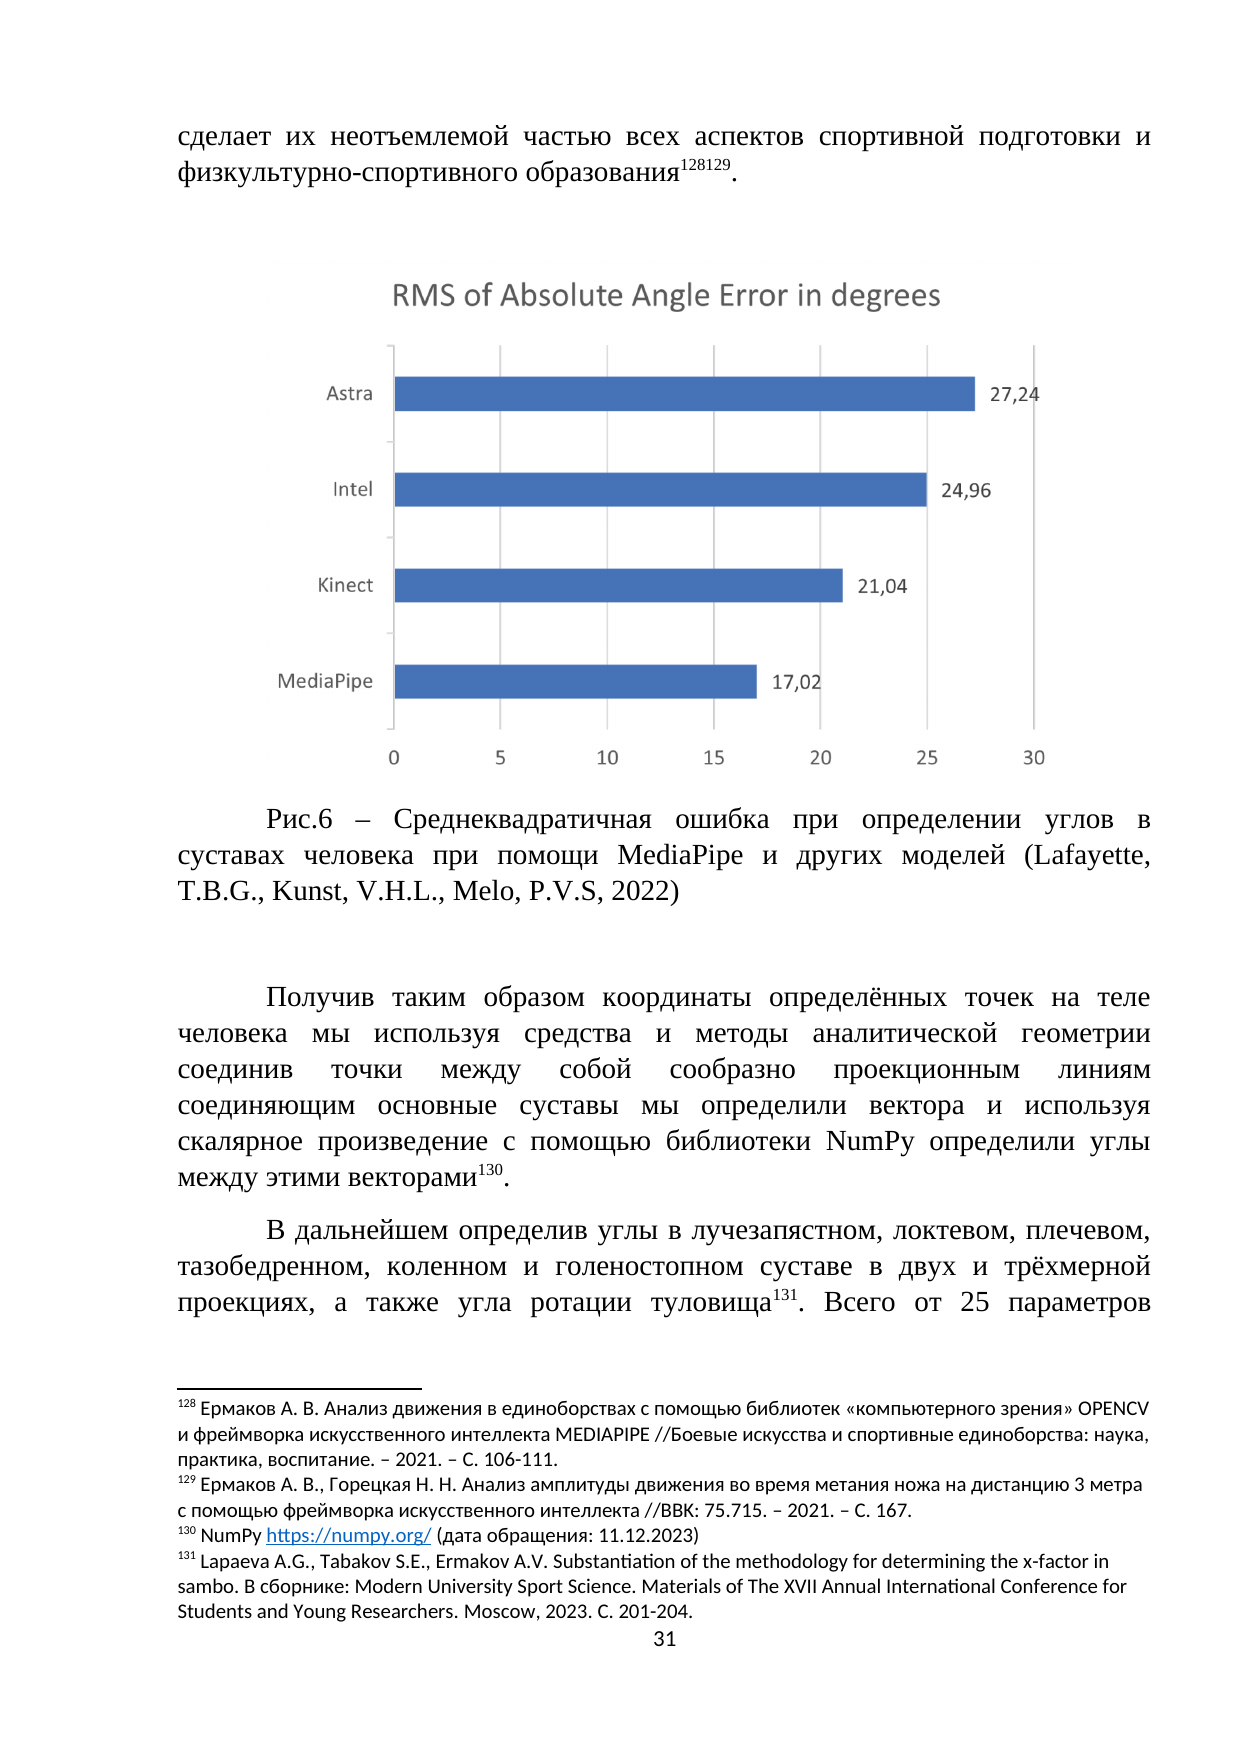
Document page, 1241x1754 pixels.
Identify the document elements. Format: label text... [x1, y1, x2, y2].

text Рис.6 – Среднеквадратичная ошибка при определении углов в суставах человека при помощи MediaPipe и других моделей (Lafayette, T.B.G., Kunst, V.H.L., Melo, P.V.S, 2022) [177, 801, 1152, 907]
text Получив таким образом координаты определённых точек на теле человека мы используя средства и методы аналитической геометрии соединив точки между собой сообразно проекционным линиям соединяющим основные суставы мы определили вектора и используя скалярное произведение с помощью библиотеки NumPy определили углы между этими векторами. [177, 979, 1152, 1193]
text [177, 118, 1152, 188]
picture [265, 260, 1073, 782]
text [177, 1212, 1152, 1318]
